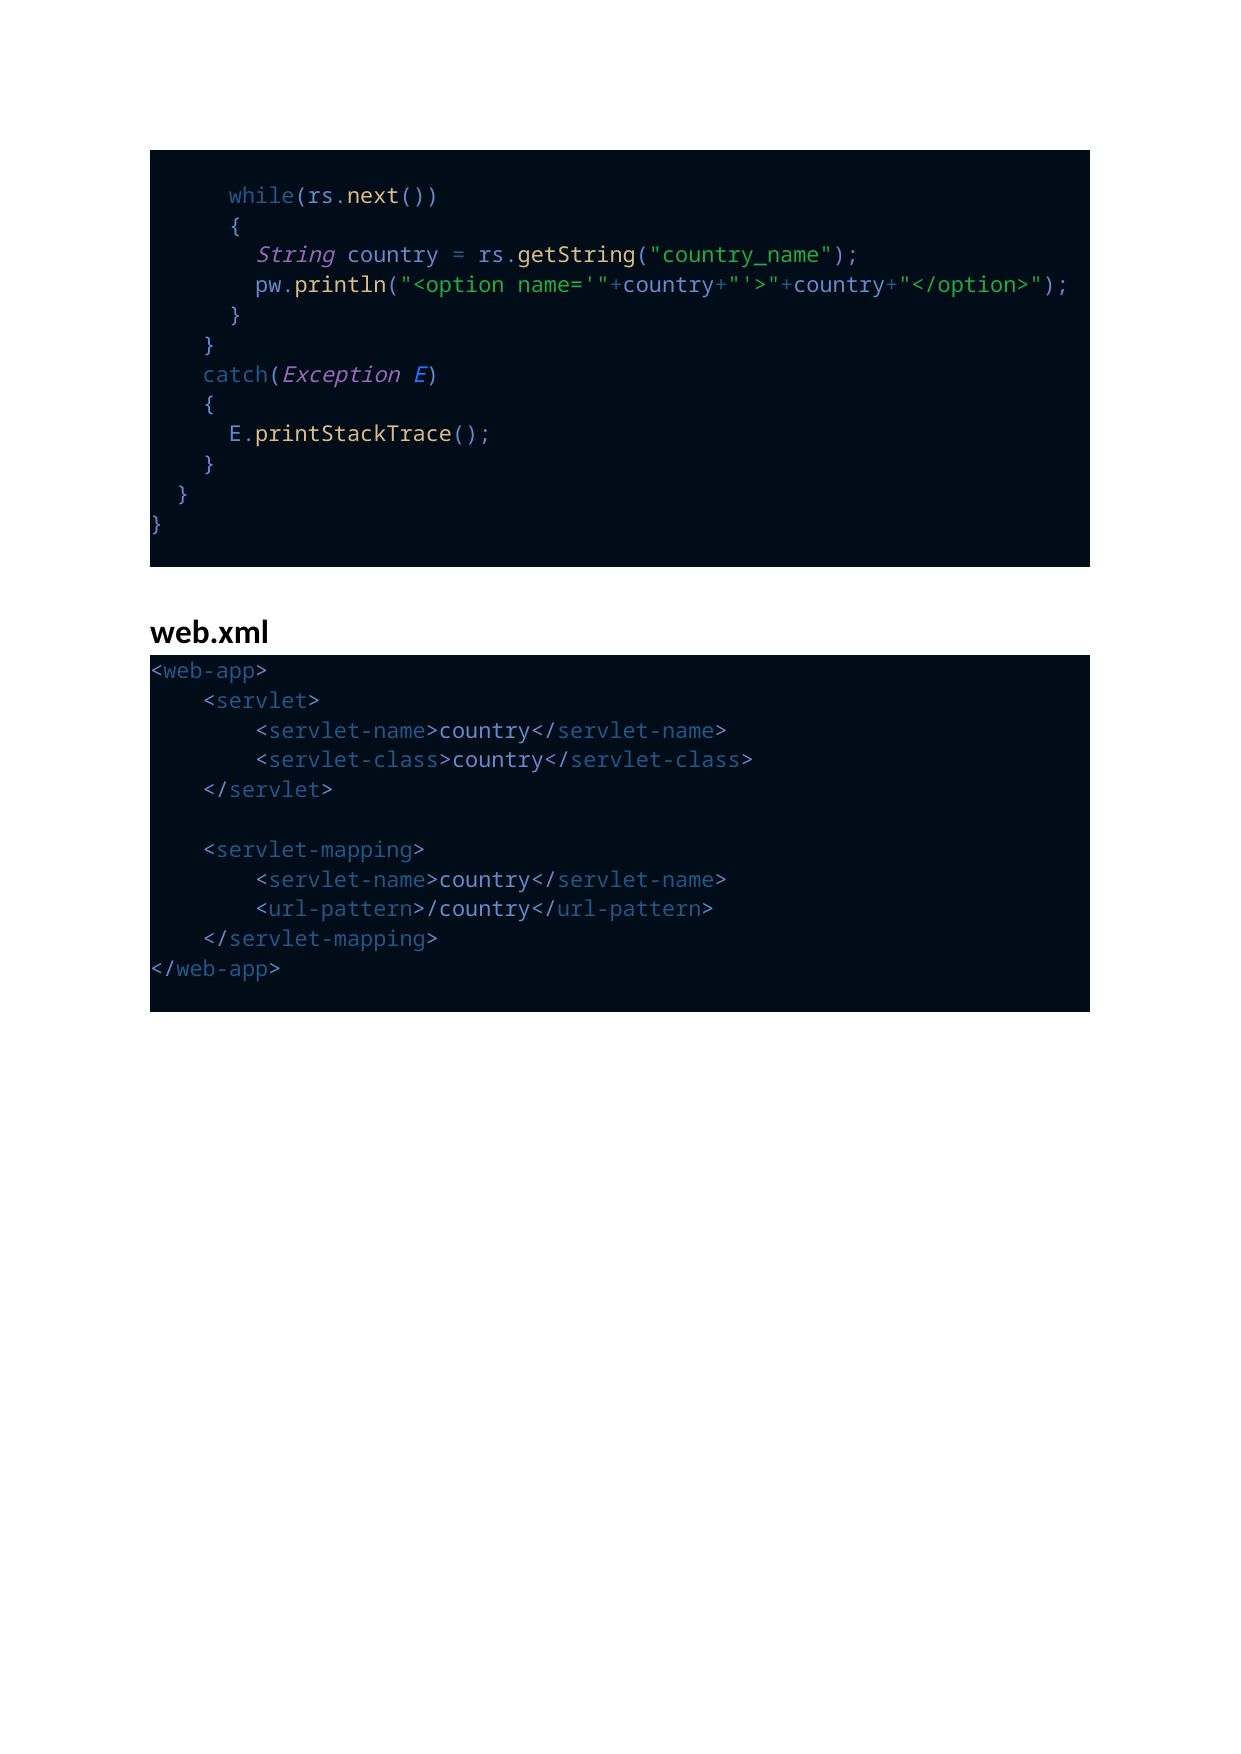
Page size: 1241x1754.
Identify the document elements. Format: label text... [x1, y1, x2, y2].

text String country = rs.getString("country_name"); [150, 239, 1090, 269]
text <servlet-name>country</servlet-name> [150, 863, 1090, 893]
text } [150, 299, 1090, 329]
text <servlet-mapping> [150, 834, 1090, 863]
text } [150, 329, 1090, 358]
text catch(Exception E) [150, 358, 1090, 388]
text <servlet-class>country</servlet-class> [150, 744, 1090, 774]
text web.xml [150, 611, 1090, 652]
text </servlet> [150, 774, 1090, 804]
text { [150, 388, 1090, 418]
text <servlet-name>country</servlet-name> [150, 714, 1090, 744]
text E.printStackTrace(); [150, 418, 1090, 448]
text </servlet-mapping> [150, 923, 1090, 953]
text <url-pattern>/country</url-pattern> [150, 893, 1090, 923]
text } [150, 507, 1090, 537]
text <web-app> [150, 655, 1090, 685]
text <servlet> [150, 685, 1090, 714]
text </web-app> [150, 953, 1090, 983]
text } [150, 478, 1090, 507]
text } [150, 448, 1090, 478]
text while(rs.next()) [150, 180, 1090, 209]
text pw.println("<option name='"+country+"'>"+country+"</option>"); [150, 269, 1090, 299]
text { [150, 209, 1090, 239]
